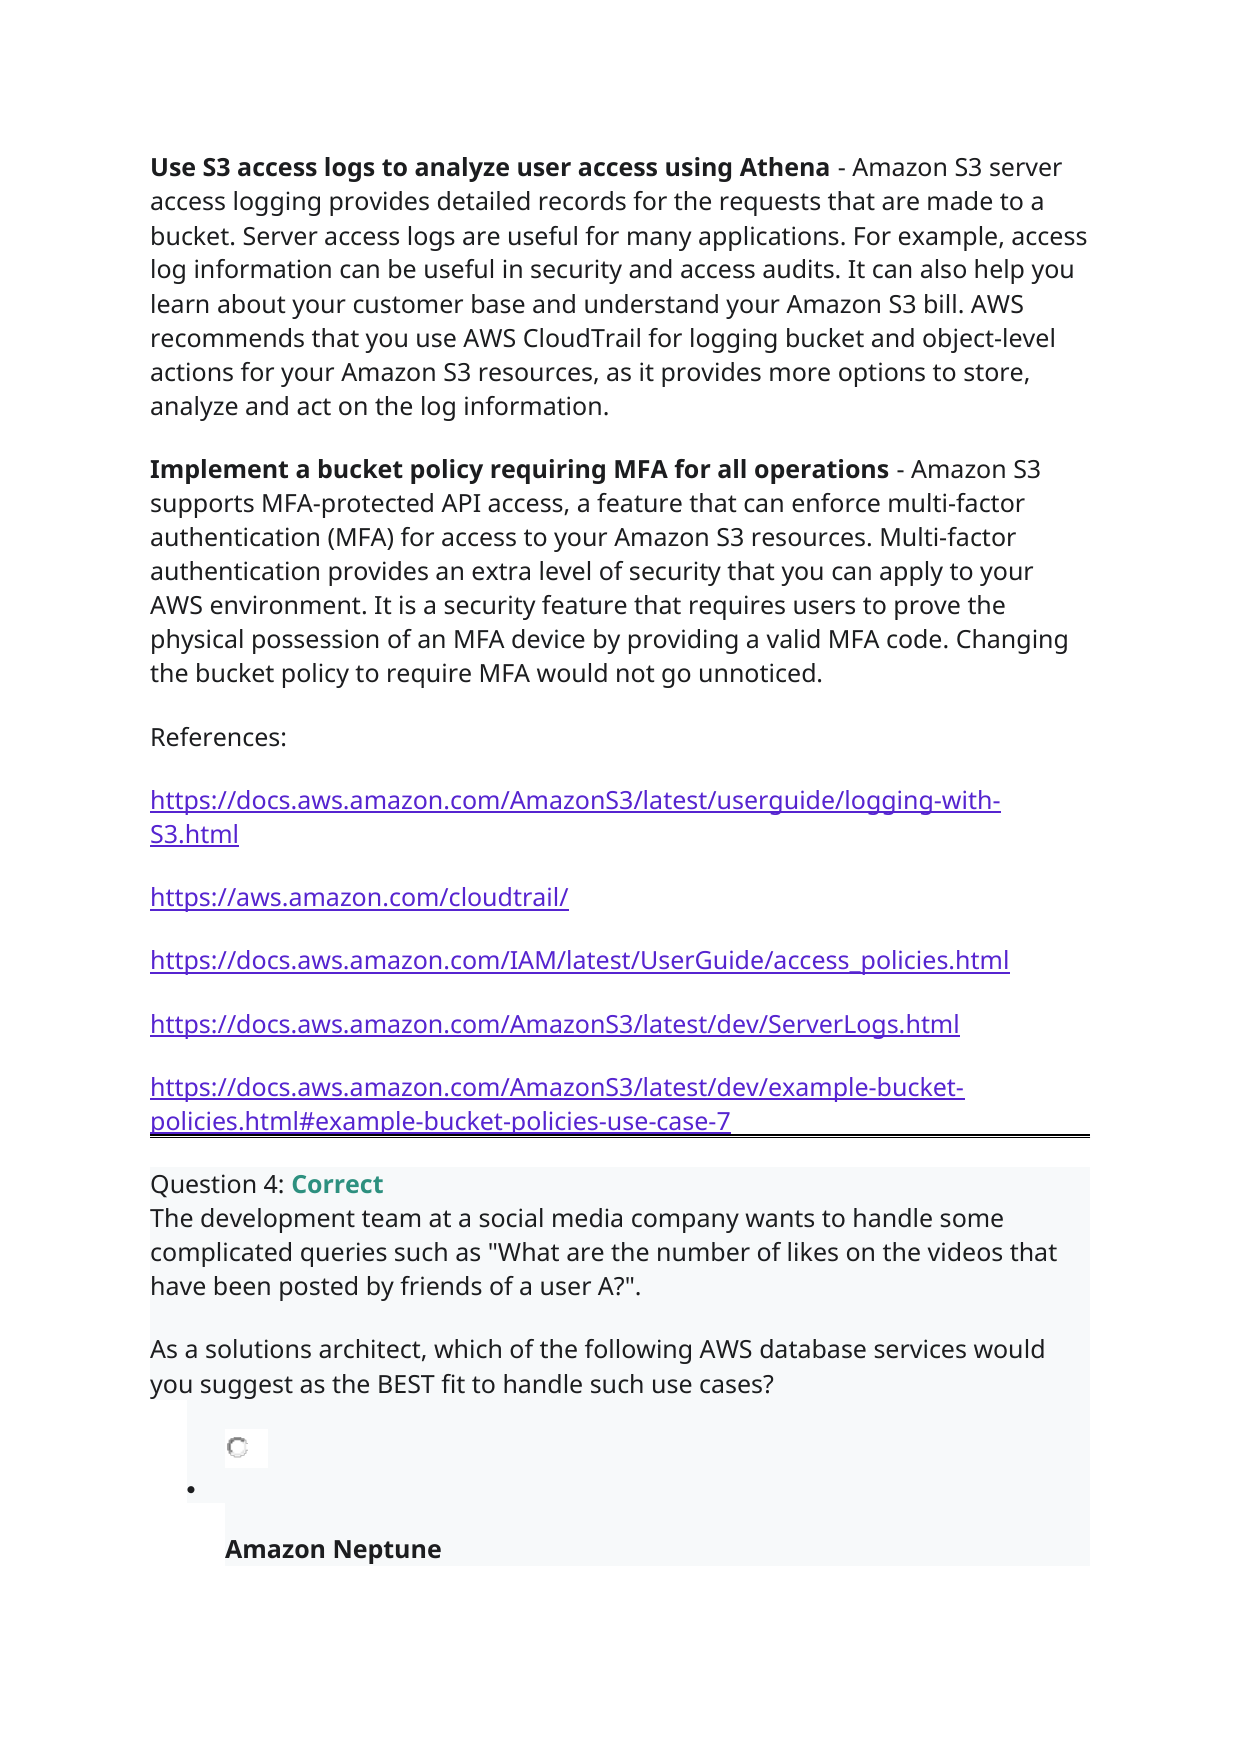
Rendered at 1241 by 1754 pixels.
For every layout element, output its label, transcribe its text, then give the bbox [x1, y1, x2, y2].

text Question 4: Correct [150, 1167, 1090, 1201]
text https://docs.aws.amazon.com/AmazonS3/latest/userguide/logging-with-S3.html [150, 782, 1090, 851]
text References: [150, 719, 1090, 753]
text https://aws.amazon.com/cloudtrail/ [150, 880, 1090, 914]
text Implement a bucket policy requiring MFA for all operations - Amazon S3 supports MFA-protected API access, a feature that can enforce multi-factor authentication (MFA) for access to your Amazon S3 resources. Multi-factor authentication provides an extra level of security that you can apply to your AWS environment. It is a security feature that requires users to prove the physical possession of an MFA device by providing a valid MFA code. Changing the bucket policy to require MFA would not go unnoticed. [150, 452, 1090, 690]
text https://docs.aws.amazon.com/AmazonS3/latest/dev/ServerLogs.html [150, 1006, 1090, 1040]
text https://docs.aws.amazon.com/AmazonS3/latest/dev/example-bucket-policies.html#example-bucket-policies-use-case-7 [150, 1069, 1090, 1134]
text Use S3 access logs to analyze user access using Athena - Amazon S3 server access logging provides detailed records for the requests that are made to a bucket. Server access logs are useful for many applications. For example, access log information can be useful in security and access audits. It can also help you learn about your customer base and understand your Amazon S3 bill. AWS recommends that you use AWS CloudTrail for logging bucket and object-level actions for your Amazon S3 resources, as it provides more options to store, analyze and act on the log information. [150, 150, 1090, 422]
text The development team at a social media company wants to handle some complicated queries such as "What are the number of likes on the videos that have been posted by friends of a user A?". [150, 1201, 1090, 1303]
text https://docs.aws.amazon.com/IAM/latest/UserGuide/access_policies.html [150, 943, 1090, 977]
text Amazon Neptune [225, 1532, 1090, 1566]
text As a solutions architect, which of the following AWS database services would you suggest as the BEST fit to handle such use cases? [150, 1332, 1090, 1400]
